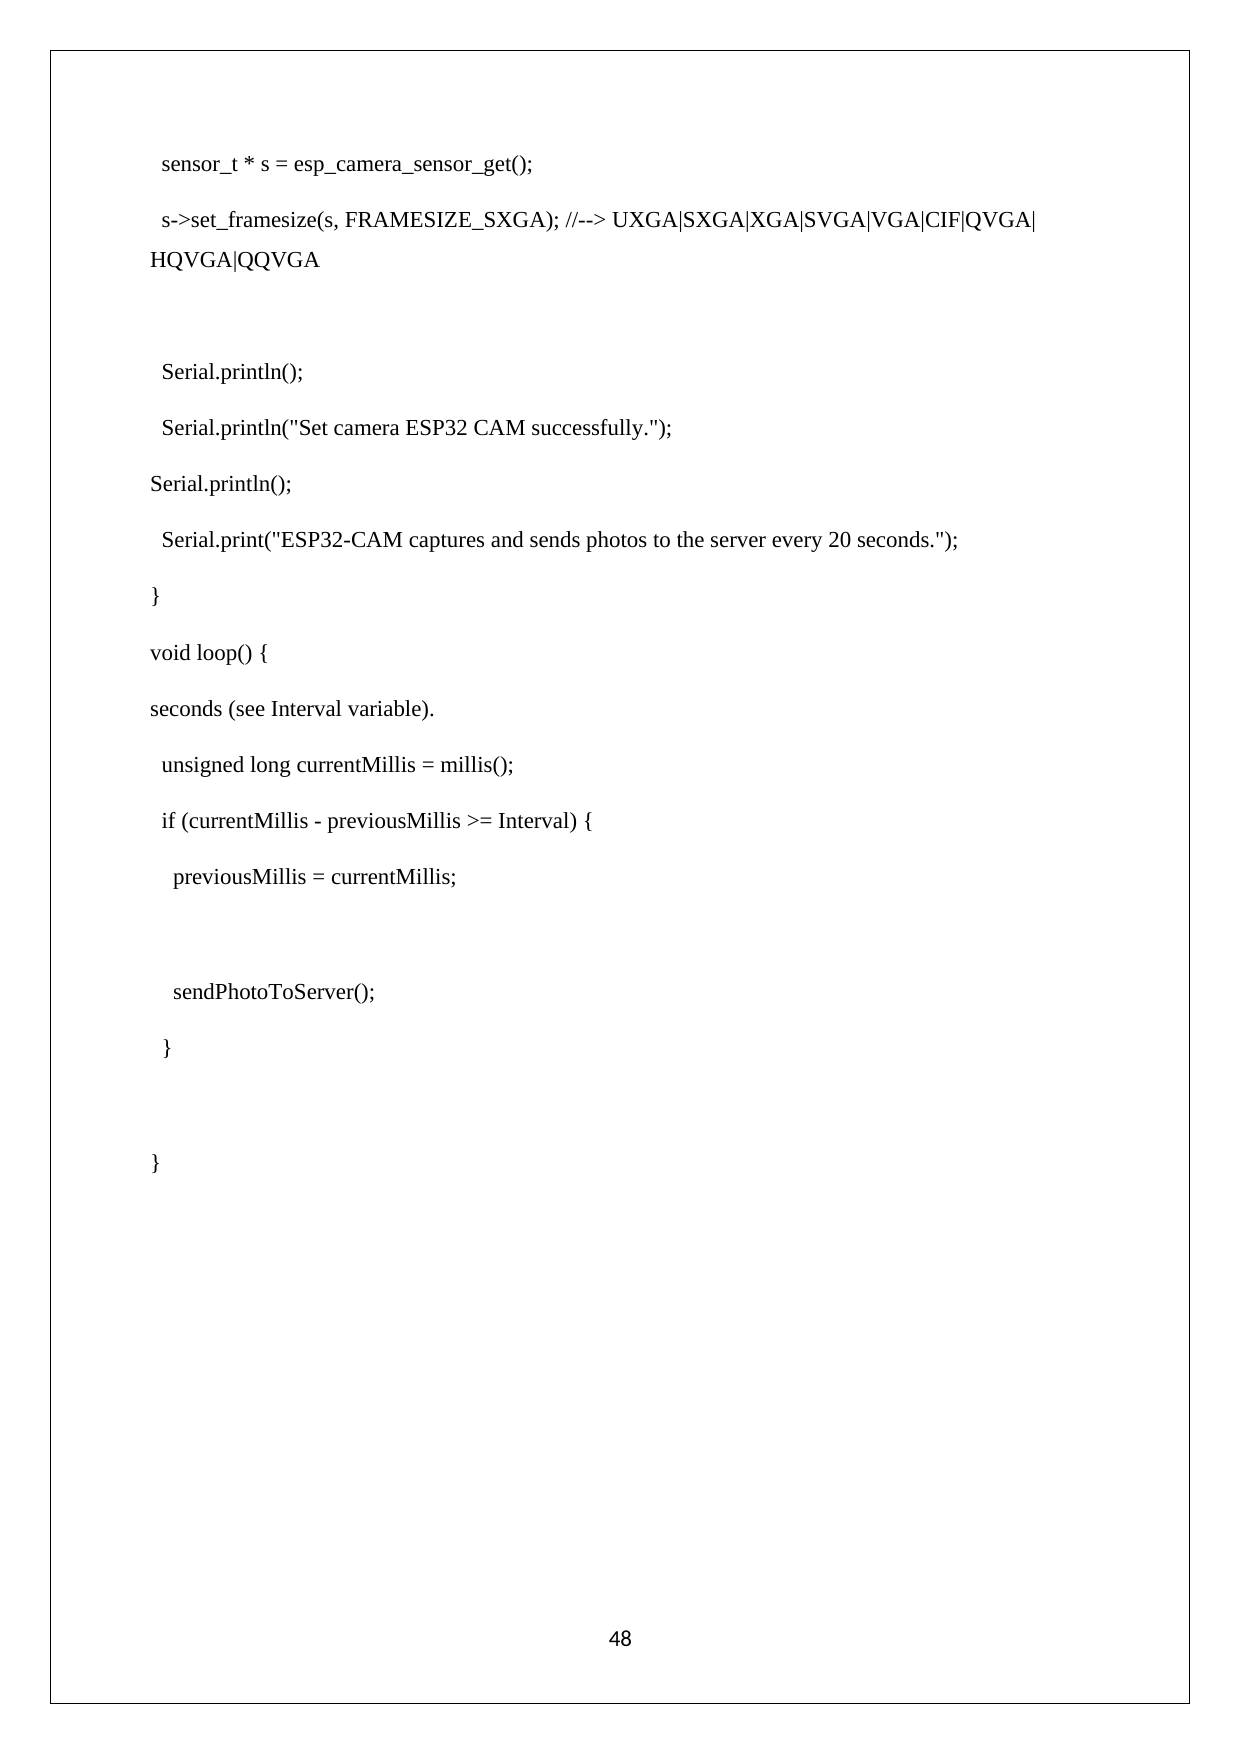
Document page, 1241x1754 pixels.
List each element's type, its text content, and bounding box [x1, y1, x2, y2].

text } [150, 1149, 1090, 1175]
text } [150, 582, 1090, 609]
text seconds (see Interval variable). [150, 695, 1090, 721]
text Serial.println(); [150, 358, 1090, 384]
text } [150, 1034, 1090, 1061]
text void loop() { [150, 639, 1090, 665]
text if (currentMillis - previousMillis >= Interval) { [150, 807, 1090, 833]
text previousMillis = currentMillis; [150, 863, 1090, 889]
text Serial.println(); [150, 470, 1090, 497]
text unsigned long currentMillis = millis(); [150, 751, 1090, 777]
text Serial.println("Set camera ESP32 CAM successfully."); [150, 414, 1090, 440]
text sensor_t * s = esp_camera_sensor_get(); [150, 150, 1090, 176]
text sendPhotoToServer(); [150, 978, 1090, 1004]
text s->set_framesize(s, FRAMESIZE_SXGA); //--> UXGA|SXGA|XGA|SVGA|VGA|CIF|QVGA|HQVGA|QQVGA [150, 206, 1090, 272]
text Serial.print("ESP32-CAM captures and sends photos to the server every 20 seconds."); [150, 526, 1090, 553]
